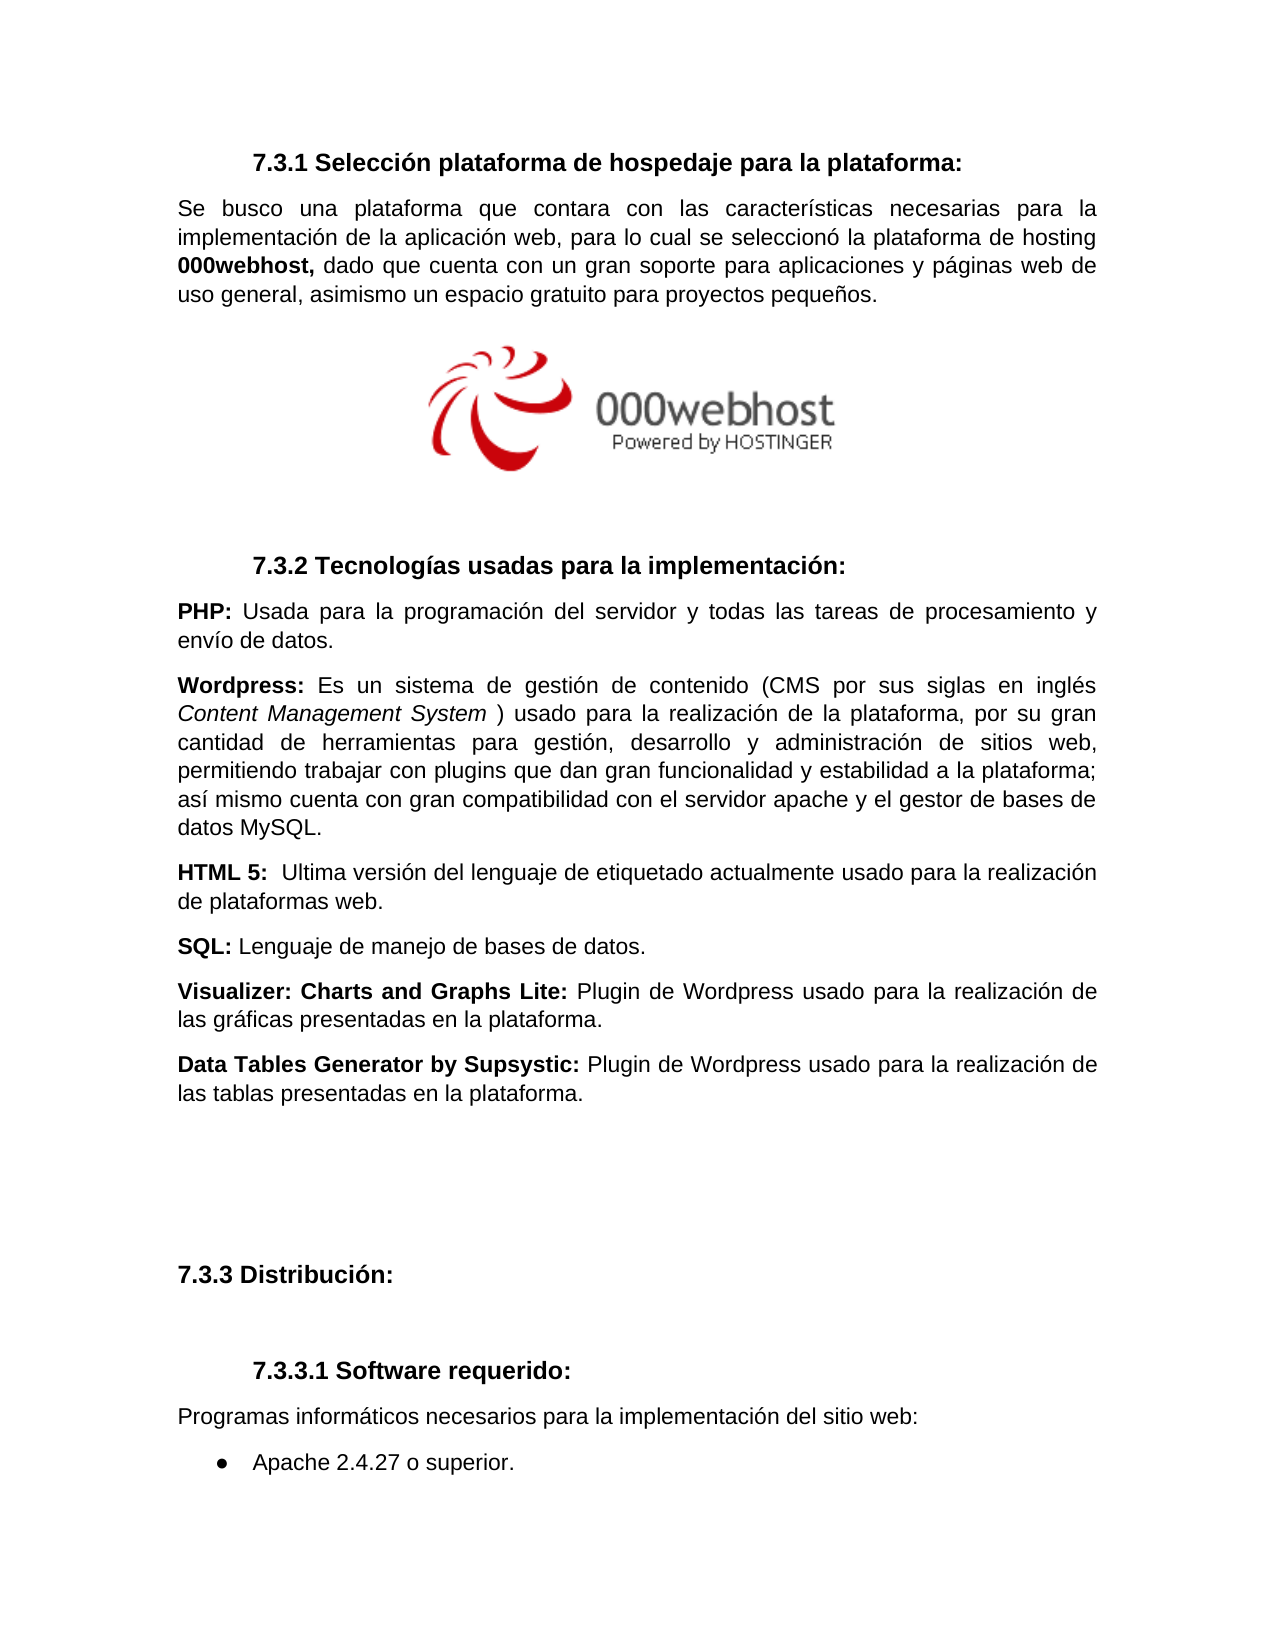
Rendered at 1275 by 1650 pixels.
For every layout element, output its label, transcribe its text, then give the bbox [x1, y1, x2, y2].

text Programas informáticos necesarios para la implementación del sitio web: [177, 1403, 1098, 1430]
text Wordpress: Es un sistema de gestión de contenido (CMS por sus siglas en inglés Content Management System ) usado para la realización de la plataforma, por su gran cantidad de herramientas para gestión, desarrollo y administración de sitios web, permitiendo trabajar con plugins que dan gran funcionalidad y estabilidad a la plataforma; así mismo cuenta con gran compatibilidad con el servidor apache y el gestor de bases de datos MySQL. [177, 672, 1098, 840]
picture [407, 325, 868, 487]
text SQL: Lenguaje de manejo de bases de datos. [177, 933, 1098, 959]
text PHP: Usada para la programación del servidor y todas las tareas de procesamiento y envío de datos. [177, 598, 1098, 653]
text 7.3.3 Distribución: [177, 1260, 1098, 1289]
text HTML 5: Ultima versión del lenguaje de etiquetado actualmente usado para la realización de plataformas web. [177, 859, 1098, 914]
list Apache 2.4.27 o superior. [215, 1448, 1098, 1475]
text 7.3.2 Tecnologías usadas para la implementación: [177, 551, 1098, 579]
text Se busco una plataforma que contara con las características necesarias para la implementación de la aplicación web, para lo cual se seleccionó la plataforma de hosting 000webhost, dado que cuenta con un gran soporte para aplicaciones y páginas web de uso general, asimismo un espacio gratuito para proyectos pequeños. [177, 195, 1098, 307]
text Visualizer: Charts and Graphs Lite: Plugin de Wordpress usado para la realización de las gráficas presentadas en la plataforma. [177, 978, 1098, 1033]
text 7.3.3.1 Software requerido: [177, 1356, 1098, 1384]
text 7.3.1 Selección plataforma de hospedaje para la plataforma: [177, 148, 1098, 176]
text Data Tables Generator by Supsystic: Plugin de Wordpress usado para la realización de las tablas presentadas en la plataforma. [177, 1051, 1098, 1106]
